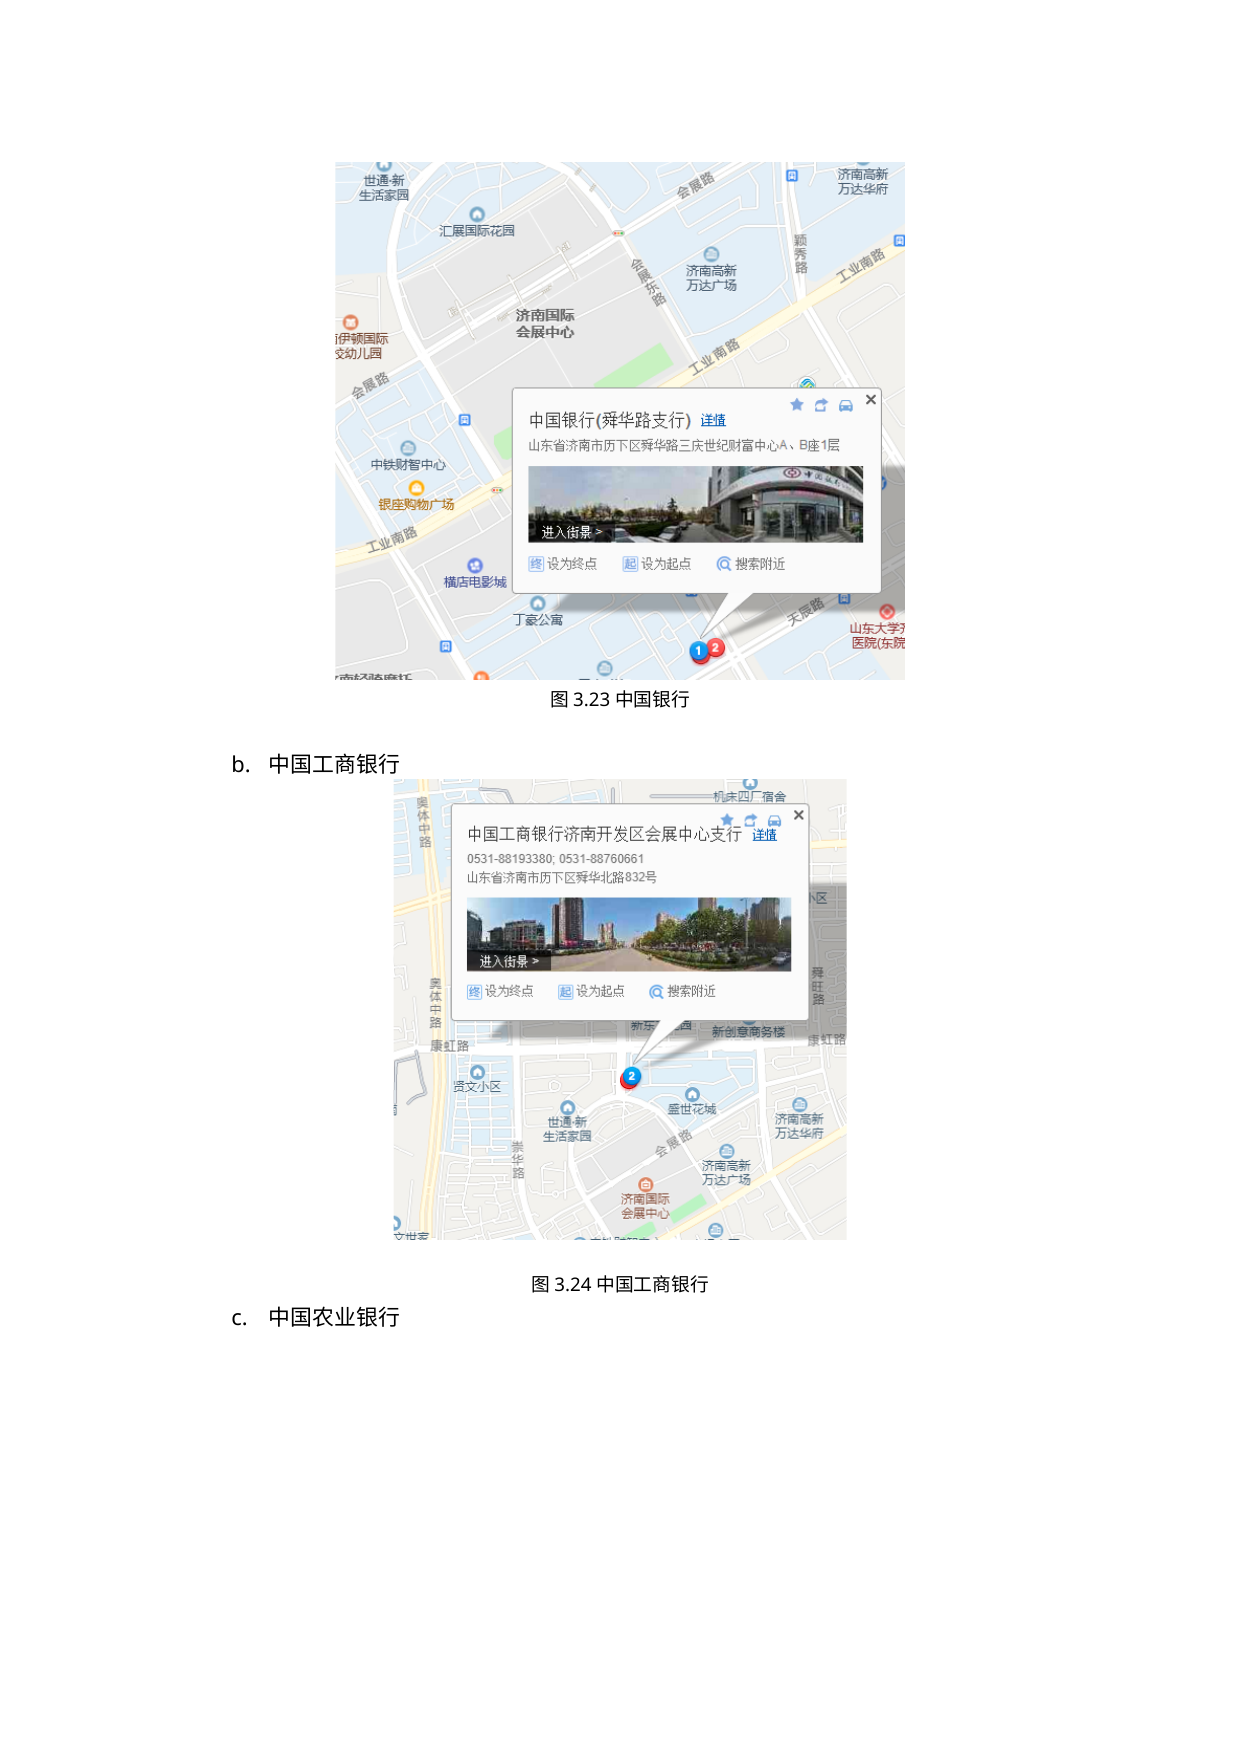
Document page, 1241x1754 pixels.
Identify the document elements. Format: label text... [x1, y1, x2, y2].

picture [335, 162, 905, 680]
list 中国农业银行 [231, 1299, 1053, 1332]
picture [393, 779, 847, 1240]
text 图3.23 中国银行 [187, 682, 1053, 714]
list 中国工商银行 [231, 747, 1053, 779]
text 图3.24 中国工商银行 [187, 1267, 1053, 1299]
